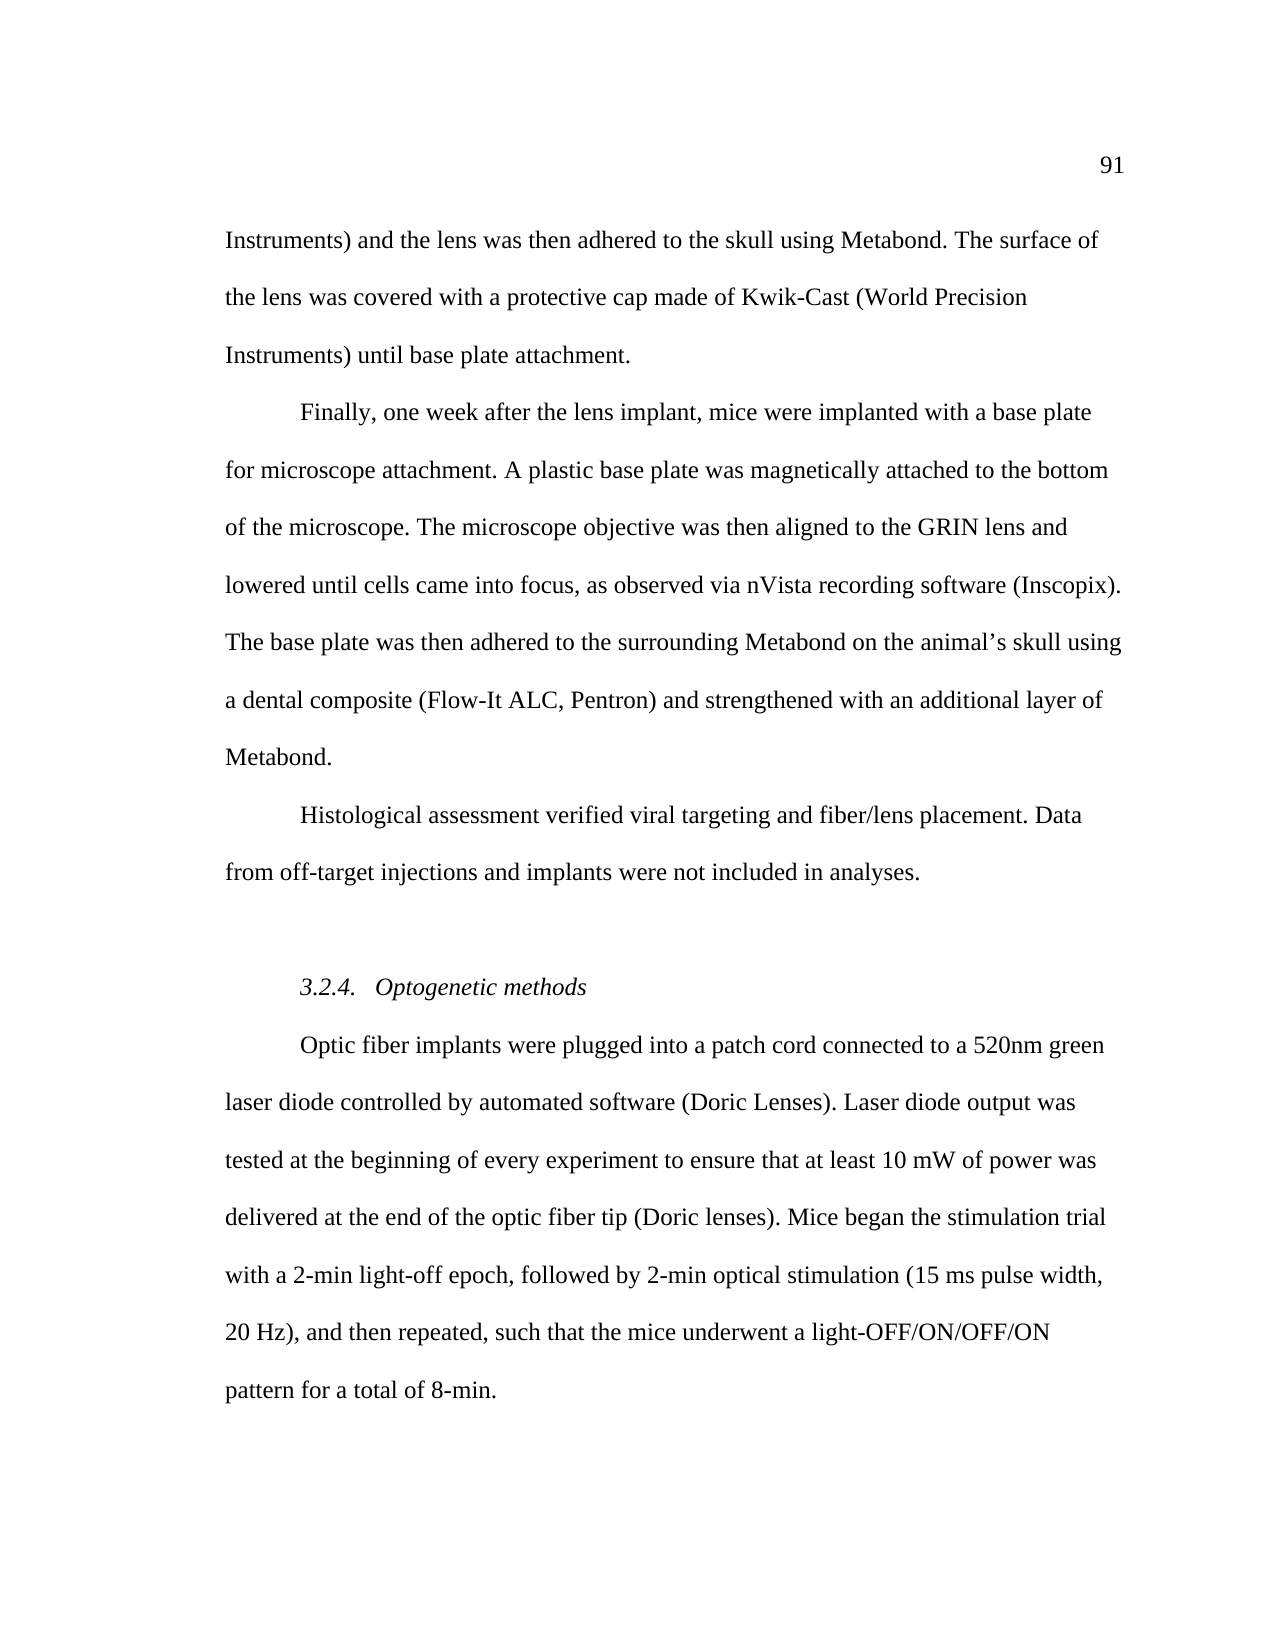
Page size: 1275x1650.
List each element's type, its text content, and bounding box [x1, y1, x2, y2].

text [225, 225, 1125, 369]
text Optic fiber implants were plugged into a patch cord connected to a 520nm green laser diode controlled by automated software (Doric Lenses). Laser diode output was tested at the beginning of every experiment to ensure that at least 10 mW of power was delivered at the end of the optic fiber tip (Doric lenses). Mice began the stimulation trial with a 2-min light-off epoch, followed by 2-min optical stimulation (15 ms pulse width, 20 Hz), and then repeated, such that the mice underwent a light-OFF/ON/OFF/ON pattern for a total of 8-min. [225, 1030, 1125, 1404]
subtitle Optogenetic methods [300, 972, 1125, 1001]
text Histological assessment verified viral targeting and fiber/lens placement. Data from off-target injections and implants were not included in analyses. [225, 800, 1125, 886]
text Finally, one week after the lens implant, mice were implanted with a base plate for microscope attachment. A plastic base plate was magnetically attached to the bottom of the microscope. The microscope objective was then aligned to the GRIN lens and lowered until cells came into focus, as observed via nVista recording software (Inscopix). The base plate was then adhered to the surrounding Metabond on the animal’s skull using a dental composite (Flow-It ALC, Pentron) and strengthened with an additional layer of Metabond. [225, 397, 1125, 771]
